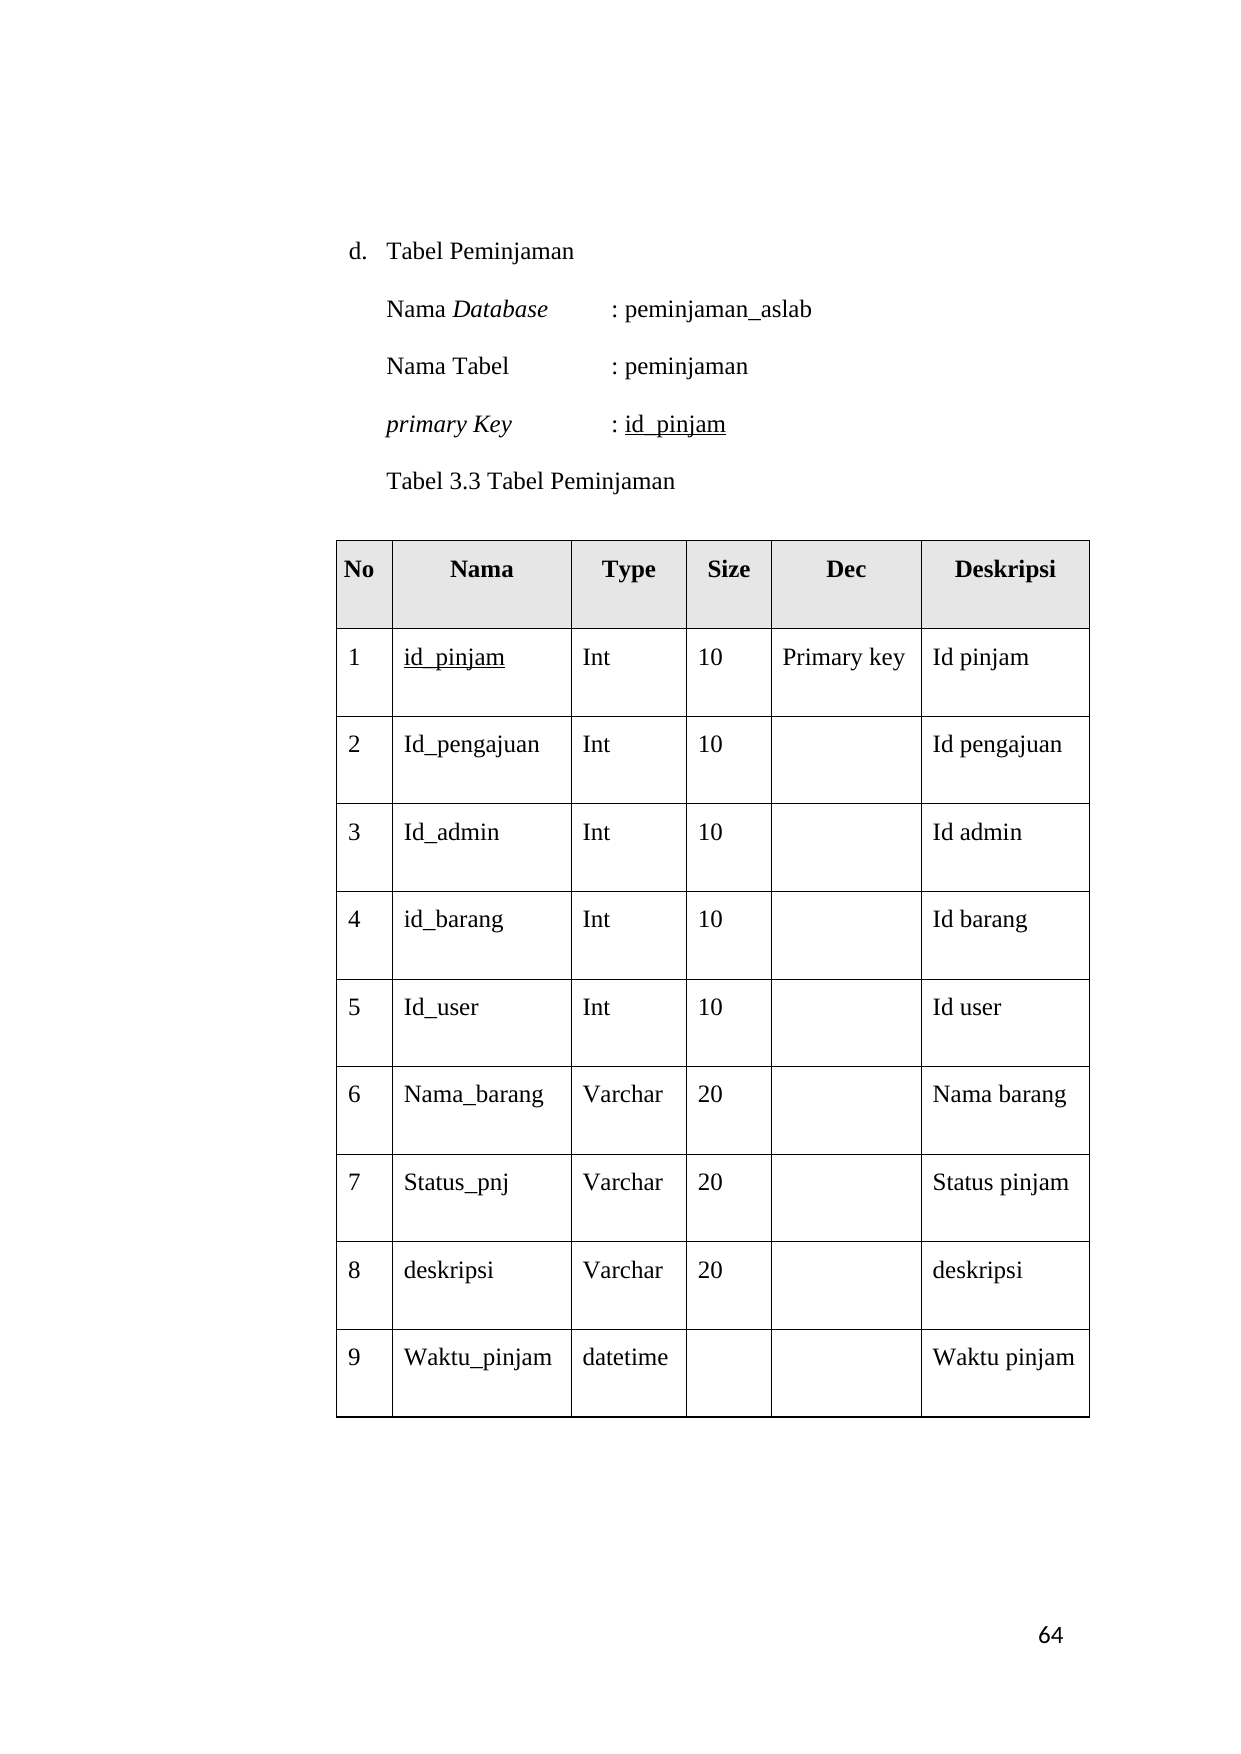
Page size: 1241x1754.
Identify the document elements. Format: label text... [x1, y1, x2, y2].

table_cell 6 [337, 1067, 392, 1154]
table_cell Primary key [772, 629, 921, 716]
table_cell Status_pnj [393, 1155, 571, 1241]
table_cell 8 [337, 1242, 392, 1329]
table_cell 1 [337, 629, 392, 716]
table_cell 10 [687, 629, 771, 716]
table_cell [772, 892, 921, 978]
table_cell Varchar [572, 1067, 686, 1154]
table_cell Int [572, 804, 686, 891]
table_cell 7 [337, 1155, 392, 1241]
table_cell datetime [572, 1330, 686, 1416]
table_cell Id_pengajuan [393, 717, 571, 803]
table_cell Id barang [922, 892, 1089, 978]
table_cell Nama barang [922, 1067, 1089, 1154]
table_cell [772, 1067, 921, 1154]
table_cell Id_user [393, 980, 571, 1066]
table_cell Nama_barang [393, 1067, 571, 1154]
table_cell Id pengajuan [922, 717, 1089, 803]
table_cell 10 [687, 892, 771, 978]
table_cell Varchar [572, 1242, 686, 1329]
table_cell 3 [337, 804, 392, 891]
table_cell [772, 980, 921, 1066]
table_cell Waktu pinjam [922, 1330, 1089, 1416]
table_header Nama [393, 541, 571, 628]
table_cell 4 [337, 892, 392, 978]
table_cell Id_admin [393, 804, 571, 891]
table_cell deskripsi [393, 1242, 571, 1329]
table_header Size [687, 541, 771, 628]
table_cell 10 [687, 717, 771, 803]
table_header Dec [772, 541, 921, 628]
table_cell Varchar [572, 1155, 686, 1241]
table_cell 2 [337, 717, 392, 803]
table_cell Id admin [922, 804, 1089, 891]
table_cell [772, 1330, 921, 1416]
table_cell [687, 1330, 771, 1416]
table_cell 9 [337, 1330, 392, 1416]
table_cell Id user [922, 980, 1089, 1066]
table_cell Status pinjam [922, 1155, 1089, 1241]
table_cell Waktu_pinjam [393, 1330, 571, 1416]
table_cell 20 [687, 1242, 771, 1329]
table_cell Int [572, 892, 686, 978]
table_cell Id pinjam [922, 629, 1089, 716]
table_header Deskripsi [922, 541, 1089, 628]
list Nama Tabel : peminjaman [386, 351, 1063, 380]
table_cell Int [572, 980, 686, 1066]
table_cell id_barang [393, 892, 571, 978]
list Tabel Peminjaman [349, 236, 1063, 265]
table_cell 5 [337, 980, 392, 1066]
list Nama Database : peminjaman_aslab [386, 294, 1063, 322]
list primary Key : id_pinjam [386, 409, 1063, 437]
table_cell [772, 717, 921, 803]
table_cell 20 [687, 1155, 771, 1241]
table_cell 10 [687, 804, 771, 891]
table_cell deskripsi [922, 1242, 1089, 1329]
table_header No [337, 541, 392, 628]
table_cell 10 [687, 980, 771, 1066]
table_cell 20 [687, 1067, 771, 1154]
table_cell [772, 804, 921, 891]
table_cell Int [572, 717, 686, 803]
list Tabel 3.3 Tabel Peminjaman [386, 466, 1063, 495]
table_cell [772, 1242, 921, 1329]
table_header Type [572, 541, 686, 628]
table_cell Int [572, 629, 686, 716]
table_cell [772, 1155, 921, 1241]
table_cell id_pinjam [393, 629, 571, 716]
